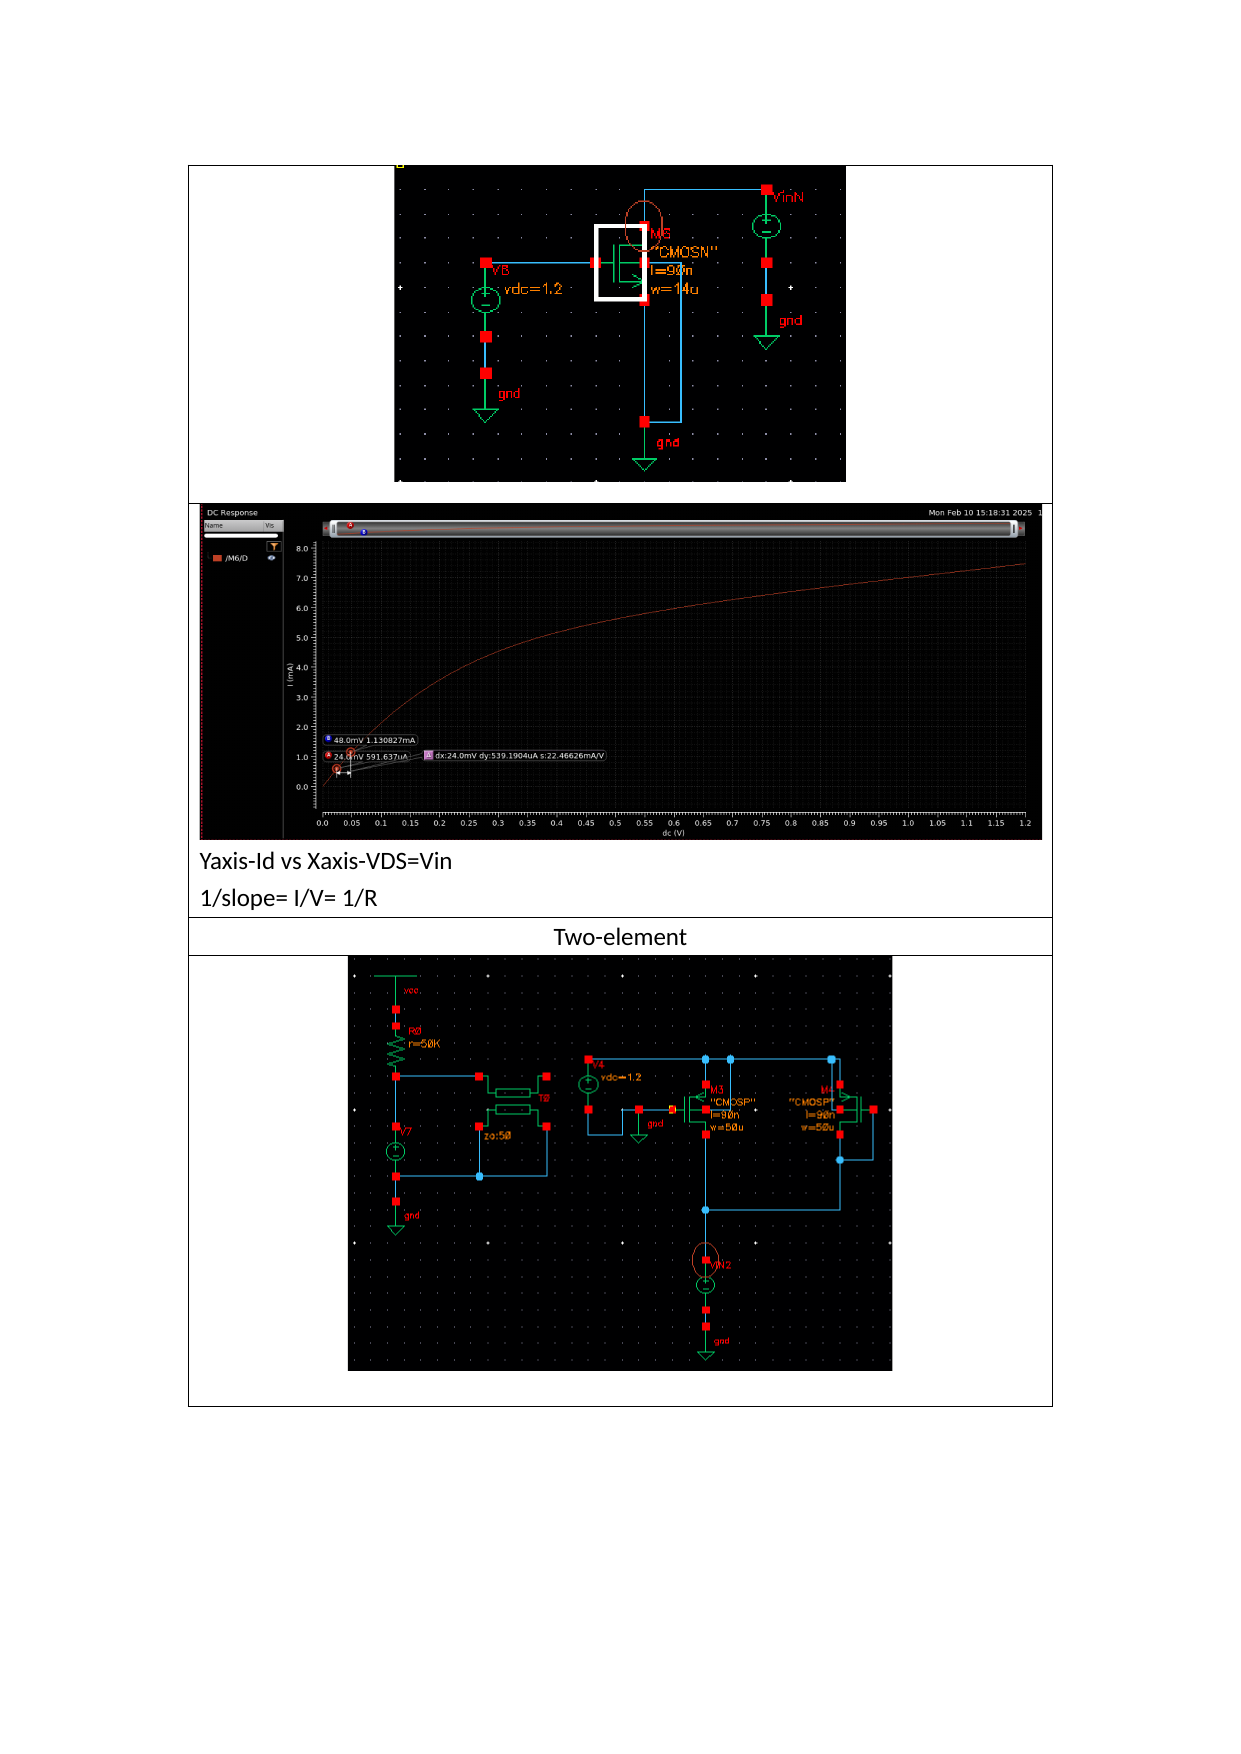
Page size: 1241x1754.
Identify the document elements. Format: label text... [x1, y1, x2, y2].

table_cell Yaxis-Id vs Xaxis-VDS=Vin 1/slope= I/V= 1/R [189, 504, 1052, 917]
picture [394, 165, 846, 482]
table_cell [189, 166, 1052, 503]
table_cell [189, 956, 1052, 1406]
picture [199, 504, 1043, 840]
picture [347, 956, 893, 1371]
table_cell Two-element [189, 918, 1052, 955]
